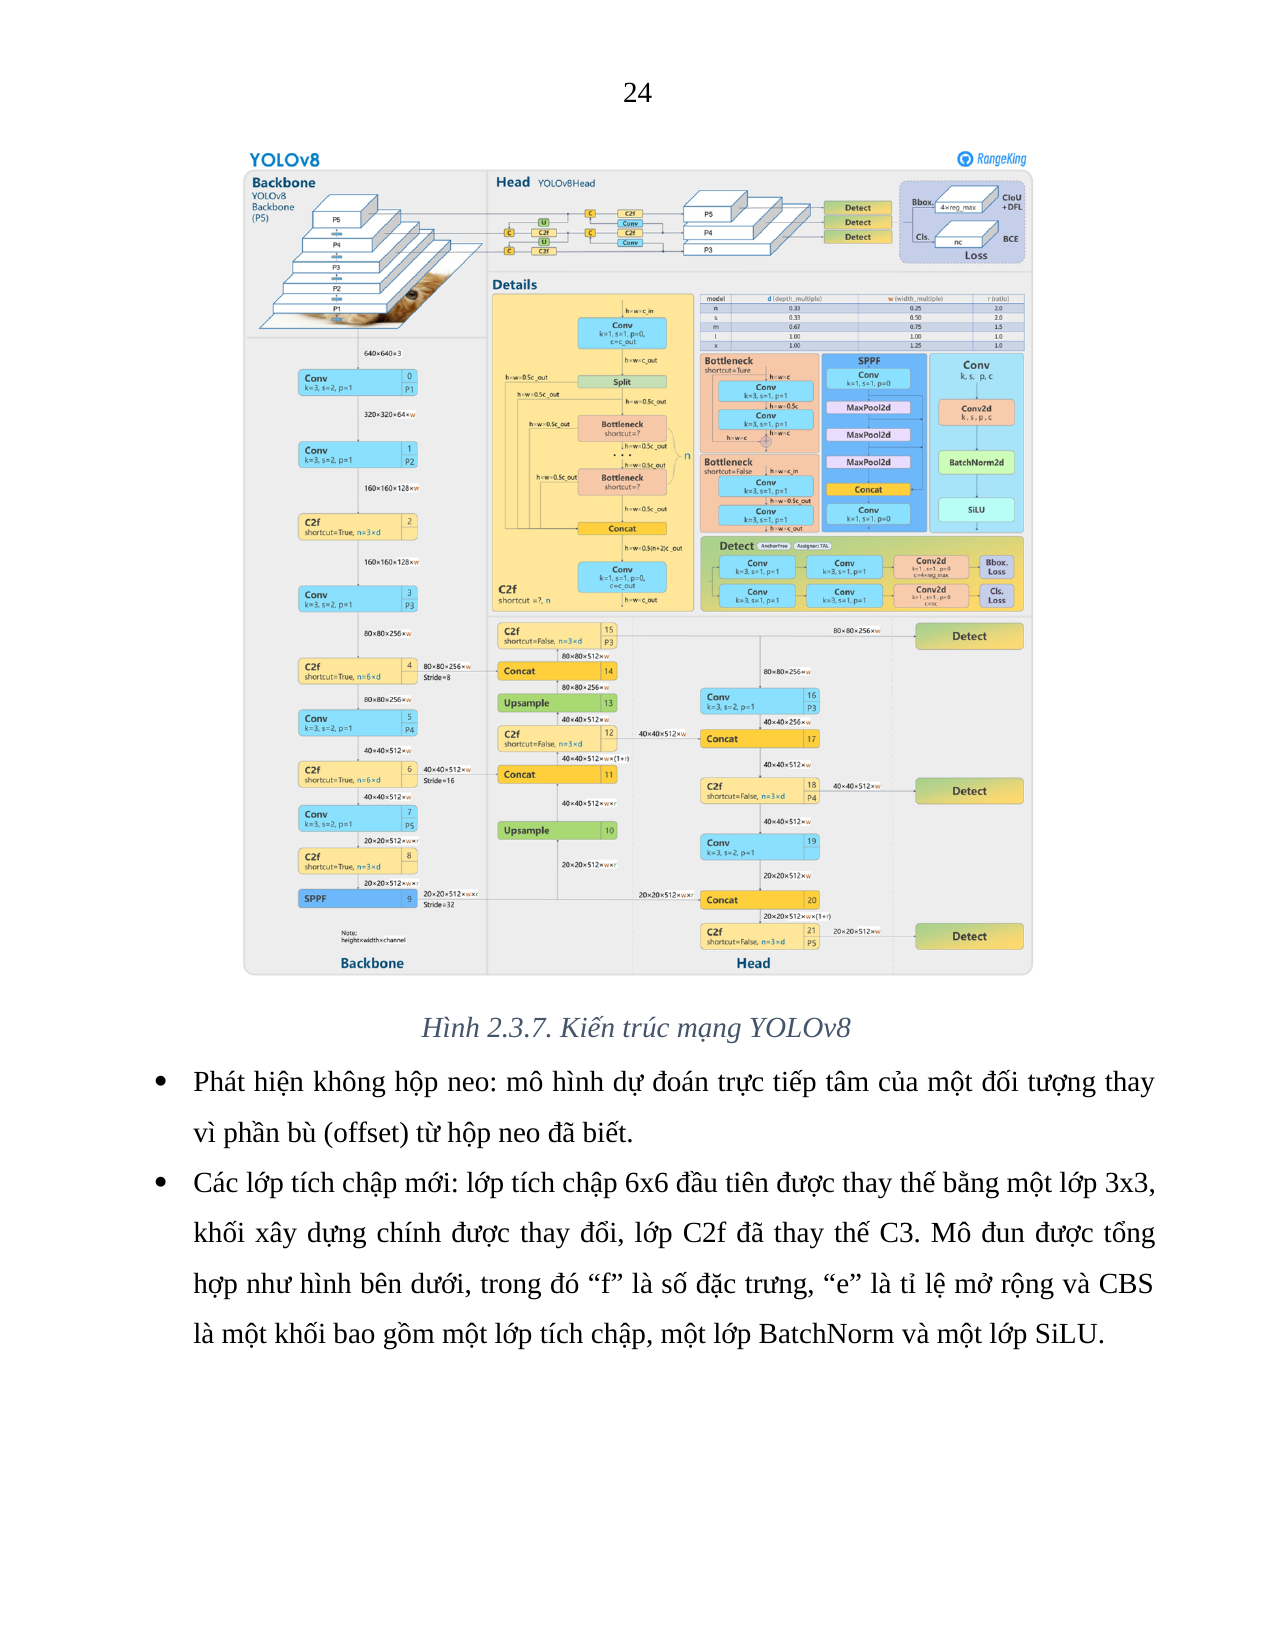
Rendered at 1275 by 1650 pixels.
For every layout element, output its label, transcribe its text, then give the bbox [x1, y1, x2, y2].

picture [241, 147, 1034, 977]
list Các lớp tích chập mới: lớp tích chập 6x6 đầu tiên được thay thế bằng một lớp 3x3, khối xây dựng chính được thay đổi, lớp C2f đã thay thế C3. Mô đun được tổng hợp như hình bên dưới, trong đó “f” là số đặc trưng, “e” là tỉ lệ mở rộng và CBS là một khối bao gồm một lớp tích chập, một lớp BatchNorm và một lớp SiLU. [156, 1165, 1157, 1349]
list Phát hiện không hộp neo: mô hình dự đoán trực tiếp tâm của một đối tượng thay vì phần bù (offset) từ hộp neo đã biết. [156, 1064, 1157, 1148]
